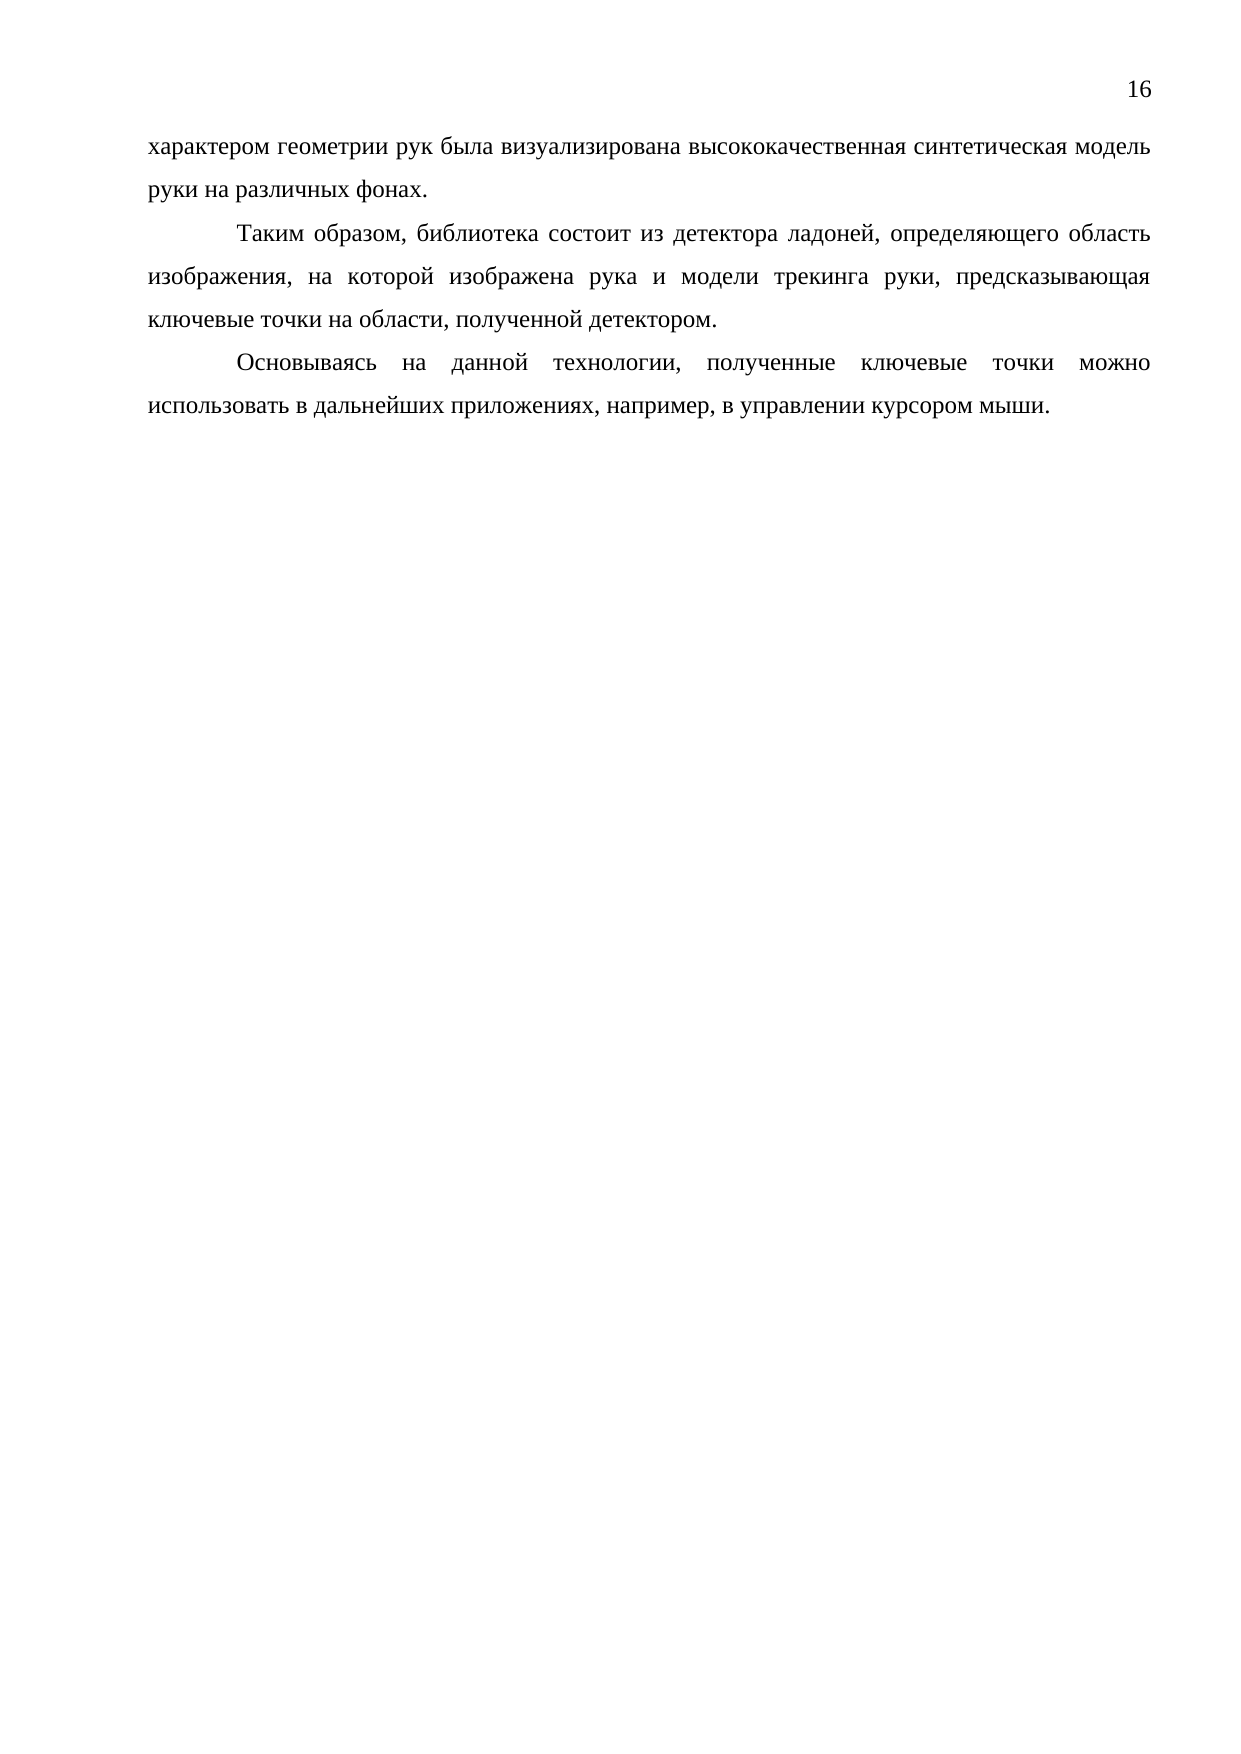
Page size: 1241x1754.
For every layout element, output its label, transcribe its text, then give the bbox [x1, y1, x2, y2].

text Основываясь на данной технологии, полученные ключевые точки можно использовать в дальнейших приложениях, например, в управлении курсором мыши. [148, 347, 1152, 419]
text Таким образом, библиотека состоит из детектора ладоней, определяющего область изображения, на которой изображена рука и модели трекинга руки, предсказывающая ключевые точки на области, полученной детектором. [148, 218, 1152, 333]
